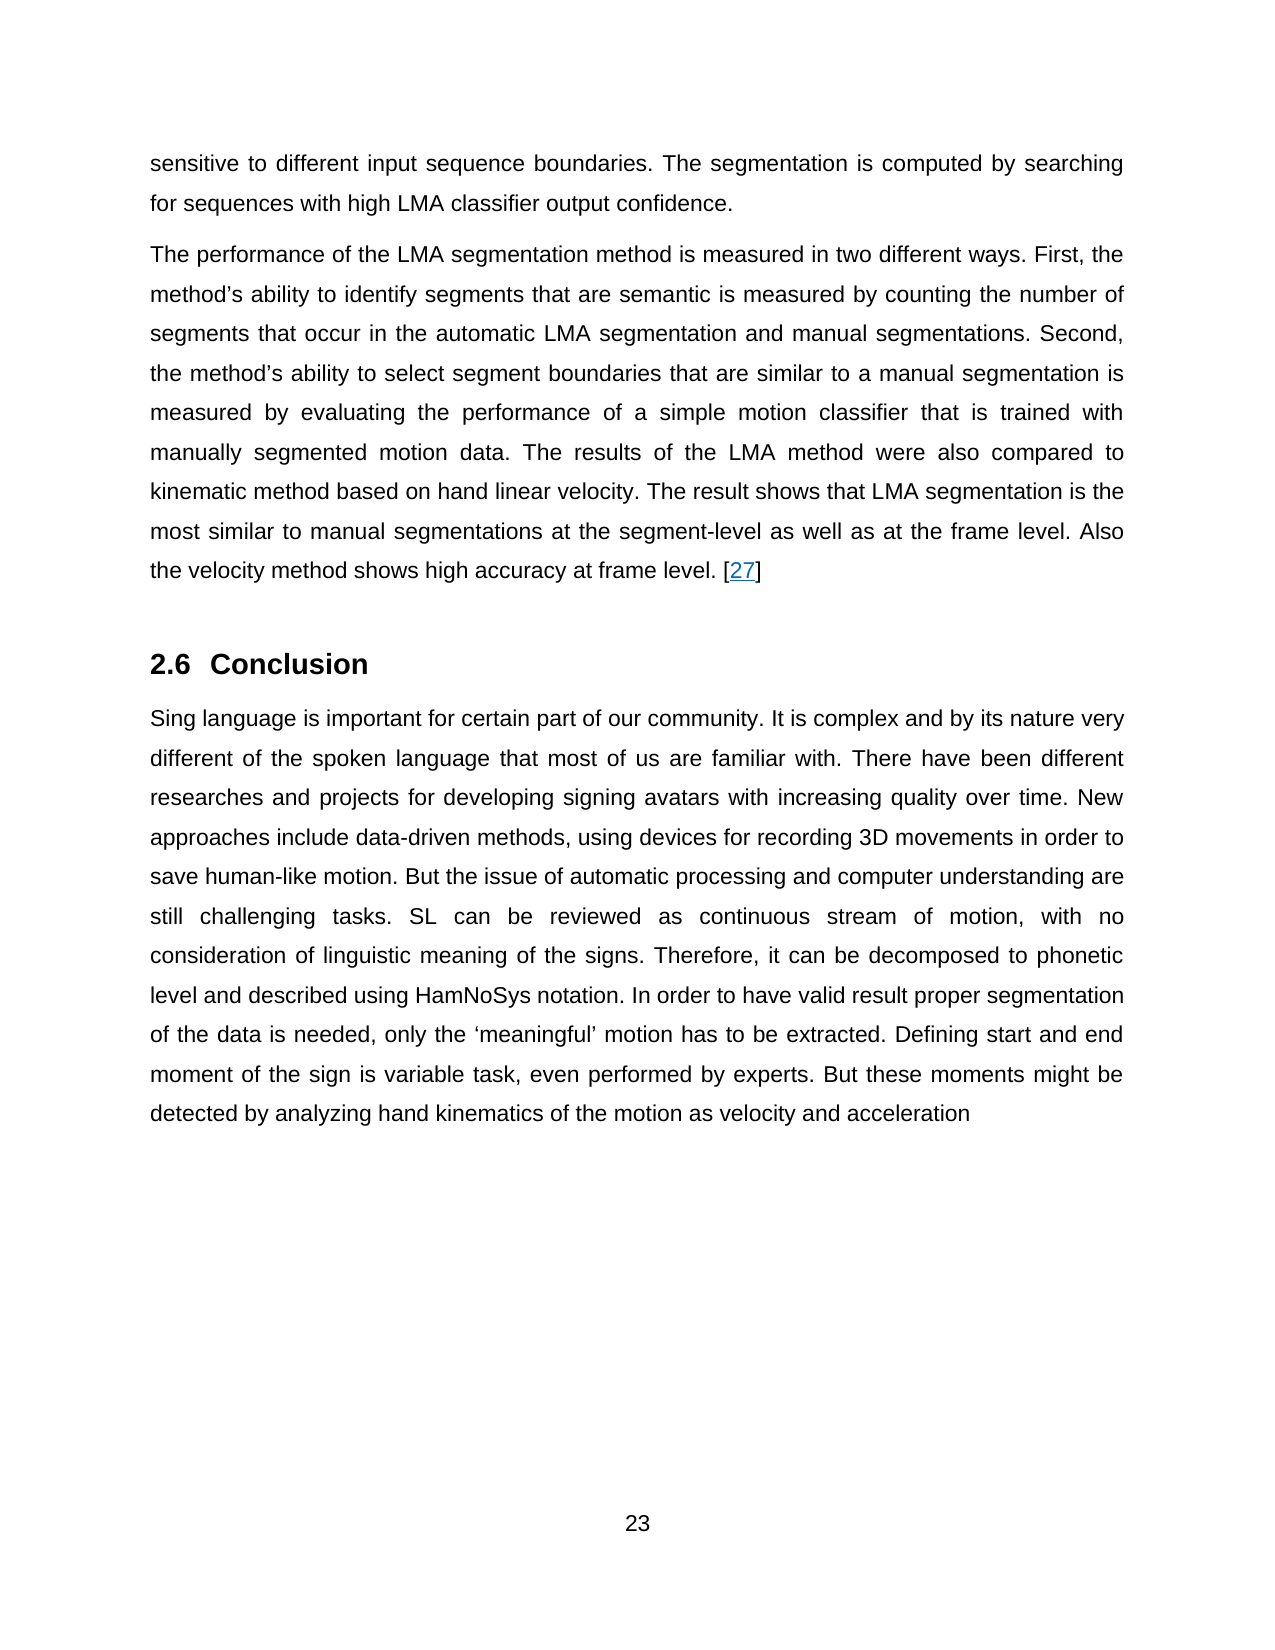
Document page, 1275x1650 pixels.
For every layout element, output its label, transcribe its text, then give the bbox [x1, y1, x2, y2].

subtitle Conclusion [150, 647, 1125, 680]
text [150, 150, 1125, 216]
text The performance of the LMA segmentation method is measured in two different ways. First, the method’s ability to identify segments that are semantic is measured by counting the number of segments that occur in the automatic LMA segmentation and manual segmentations. Second, the method’s ability to select segment boundaries that are similar to a manual segmentation is measured by evaluating the performance of a simple motion classifier that is trained with manually segmented motion data. The results of the LMA method were also compared to kinematic method based on hand linear velocity. The result shows that LMA segmentation is the most similar to manual segmentations at the segment-level as well as at the frame level. Also the velocity method shows high accuracy at frame level. [27] [150, 241, 1125, 584]
text Sing language is important for certain part of our community. It is complex and by its nature very different of the spoken language that most of us are familiar with. There have been different researches and projects for developing signing avatars with increasing quality over time. New approaches include data-driven methods, using devices for recording 3D movements in order to save human-like motion. But the issue of automatic processing and computer understanding are still challenging tasks. SL can be reviewed as continuous stream of motion, with no consideration of linguistic meaning of the signs. Therefore, it can be decomposed to phonetic level and described using HamNoSys notation. In order to have valid result proper segmentation of the data is needed, only the ‘meaningful’ motion has to be extracted. Defining start and end moment of the sign is variable task, even performed by experts. But these moments might be detected by analyzing hand kinematics of the motion as velocity and acceleration [150, 705, 1125, 1126]
